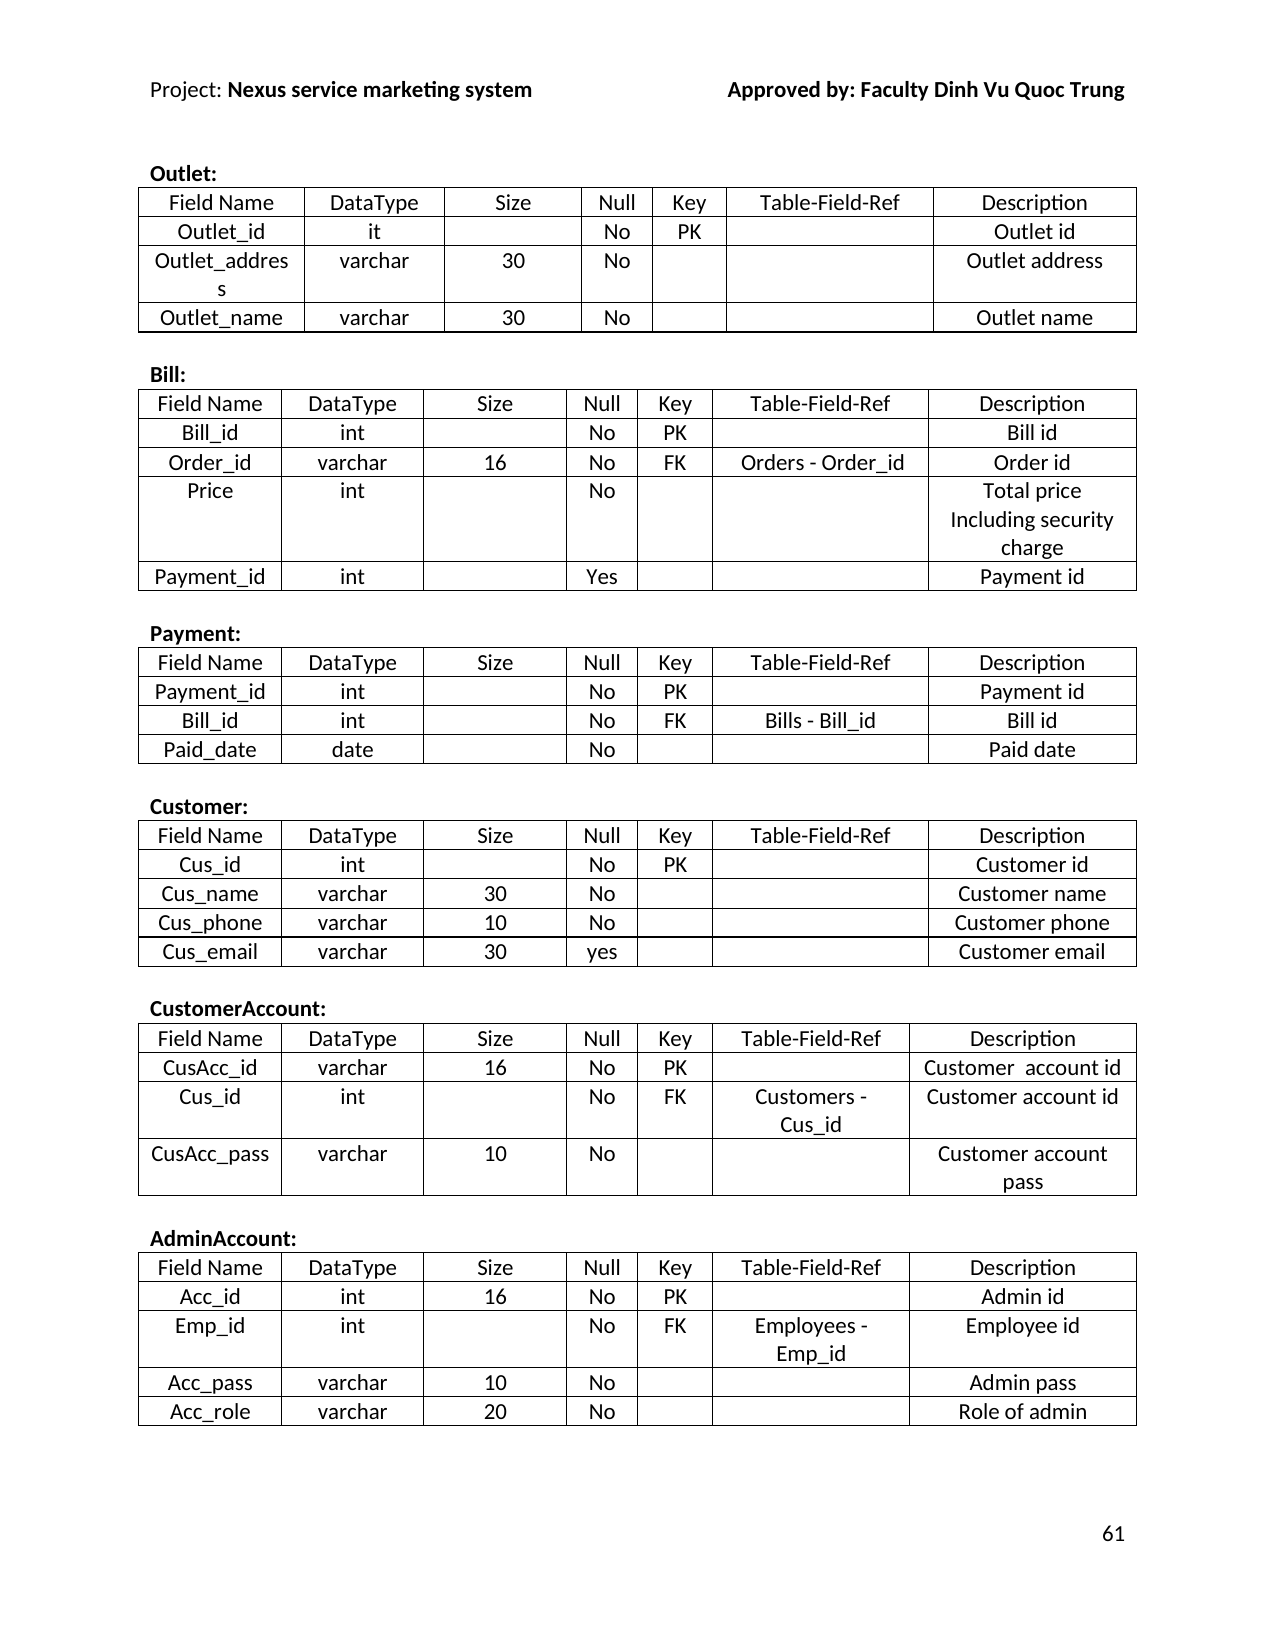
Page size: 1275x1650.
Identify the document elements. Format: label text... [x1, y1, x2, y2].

table_cell Outlet_id [139, 217, 304, 245]
table_cell PK [653, 217, 726, 245]
table_cell 30 [445, 246, 581, 302]
table_header Field Name [139, 1024, 281, 1052]
table_cell No [567, 1082, 637, 1138]
table_cell [638, 879, 712, 907]
table_header DataType [282, 821, 423, 849]
table_cell [713, 938, 928, 966]
table_cell [424, 477, 566, 561]
table_cell Customer name [929, 879, 1136, 907]
table_cell Yes [567, 562, 637, 590]
table_cell Cus_id [139, 1082, 281, 1138]
table_cell Employees - Emp_id [713, 1311, 909, 1367]
table_cell [638, 735, 712, 763]
table_header Description [934, 188, 1136, 216]
table_cell Outlet address [934, 246, 1136, 302]
table_cell 16 [424, 448, 566, 476]
text CustomerAccount: [150, 994, 1125, 1023]
table_cell PK [638, 677, 712, 705]
table_header Table-Field-Ref [713, 1253, 909, 1281]
table_cell Payment_id [139, 677, 281, 705]
table_cell Payment_id [139, 562, 281, 590]
table_cell No [567, 850, 637, 878]
table_header Null [567, 1253, 637, 1281]
table_cell Order_id [139, 448, 281, 476]
table_header DataType [282, 1024, 423, 1052]
table_cell [424, 562, 566, 590]
table_cell Employee id [910, 1311, 1136, 1367]
table_cell [713, 879, 928, 907]
table_cell [727, 303, 933, 331]
table_cell 20 [424, 1397, 566, 1425]
table_cell Bill id [929, 706, 1136, 734]
table_header Table-Field-Ref [713, 390, 928, 417]
table_cell Order id [929, 448, 1136, 476]
text Payment: [150, 619, 1125, 647]
table_cell 30 [445, 303, 581, 331]
table_cell [424, 419, 566, 447]
table_cell PK [638, 1053, 712, 1081]
table_cell [653, 303, 726, 331]
table_header Field Name [139, 1253, 281, 1281]
table_cell Total price Including security charge [929, 477, 1136, 561]
table_cell [653, 246, 726, 302]
table_cell No [582, 217, 652, 245]
table_header Key [638, 821, 712, 849]
table_header Size [424, 648, 566, 676]
table_cell [638, 909, 712, 936]
table_cell varchar [282, 448, 423, 476]
table_cell Paid_date [139, 735, 281, 763]
table_cell PK [638, 850, 712, 878]
table_cell varchar [305, 246, 444, 302]
table_header Description [929, 390, 1136, 417]
table_cell No [567, 448, 637, 476]
table_header Size [424, 390, 566, 417]
table_cell [638, 1368, 712, 1396]
table_header Size [424, 821, 566, 849]
table_header Size [445, 188, 581, 216]
table_cell [727, 217, 933, 245]
table_cell Customer account id [910, 1053, 1136, 1081]
table_cell [713, 677, 928, 705]
table_header Size [424, 1024, 566, 1052]
table_cell FK [638, 1082, 712, 1138]
table_cell 16 [424, 1282, 566, 1310]
table_cell [638, 1397, 712, 1425]
table_cell FK [638, 1311, 712, 1367]
table_cell Cus_name [139, 879, 281, 907]
table_header Null [567, 390, 637, 417]
table_cell [424, 735, 566, 763]
table_cell No [567, 909, 637, 936]
text AdminAccount: [150, 1224, 1125, 1252]
table_cell varchar [305, 303, 444, 331]
table_cell Cus_id [139, 850, 281, 878]
table_cell varchar [282, 1368, 423, 1396]
table_header DataType [282, 648, 423, 676]
table_cell Acc_id [139, 1282, 281, 1310]
table_cell CusAcc_id [139, 1053, 281, 1081]
table_cell [713, 735, 928, 763]
table_header Key [638, 1024, 712, 1052]
table_cell Acc_role [139, 1397, 281, 1425]
table_cell [638, 562, 712, 590]
table_cell date [282, 735, 423, 763]
table_cell 10 [424, 909, 566, 936]
table_cell 16 [424, 1053, 566, 1081]
table_header Field Name [139, 648, 281, 676]
table_cell varchar [282, 1053, 423, 1081]
table_header Key [653, 188, 726, 216]
table_cell Outlet_name [139, 303, 304, 331]
table_cell Payment id [929, 562, 1136, 590]
table_header DataType [282, 1253, 423, 1281]
table_cell Cus_phone [139, 909, 281, 936]
table_cell No [567, 879, 637, 907]
table_cell [638, 477, 712, 561]
table_cell [445, 217, 581, 245]
table_cell Customer account id [910, 1082, 1136, 1138]
table_cell Price [139, 477, 281, 561]
table_cell [713, 1053, 909, 1081]
table_cell varchar [282, 938, 423, 966]
table_header Table-Field-Ref [713, 821, 928, 849]
table_cell Bills - Bill_id [713, 706, 928, 734]
table_cell [424, 1082, 566, 1138]
table_cell Bill_id [139, 706, 281, 734]
table_cell yes [567, 938, 637, 966]
table_cell No [567, 1282, 637, 1310]
table_header Key [638, 648, 712, 676]
table_cell Orders - Order_id [713, 448, 928, 476]
table_cell No [582, 303, 652, 331]
table_cell Role of admin [910, 1397, 1136, 1425]
table_cell 10 [424, 1368, 566, 1396]
table_header Field Name [139, 390, 281, 417]
table_cell int [282, 1282, 423, 1310]
table_header Field Name [139, 821, 281, 849]
table_cell [638, 1139, 712, 1195]
table_header Table-Field-Ref [713, 1024, 909, 1052]
table_cell [638, 938, 712, 966]
table_cell Outlet name [934, 303, 1136, 331]
table_cell int [282, 419, 423, 447]
table_header Null [567, 1024, 637, 1052]
table_cell [424, 706, 566, 734]
table_header Key [638, 390, 712, 417]
table_cell [713, 1368, 909, 1396]
table_header Null [567, 821, 637, 849]
table_cell int [282, 677, 423, 705]
table_cell [713, 419, 928, 447]
table_cell CusAcc_pass [139, 1139, 281, 1195]
table_cell 30 [424, 938, 566, 966]
table_header Description [929, 821, 1136, 849]
table_header Table-Field-Ref [713, 648, 928, 676]
table_cell varchar [282, 909, 423, 936]
table_cell No [567, 1368, 637, 1396]
table_cell [424, 1311, 566, 1367]
table_cell No [567, 677, 637, 705]
table_cell [713, 1282, 909, 1310]
table_header Null [582, 188, 652, 216]
table_cell [424, 850, 566, 878]
table_cell No [567, 735, 637, 763]
table_cell Cus_email [139, 938, 281, 966]
table_cell No [567, 1397, 637, 1425]
table_cell Bill_id [139, 419, 281, 447]
table_header Size [424, 1253, 566, 1281]
table_cell Customer phone [929, 909, 1136, 936]
table_cell it [305, 217, 444, 245]
table_cell [713, 1139, 909, 1195]
table_cell Admin id [910, 1282, 1136, 1310]
table_cell varchar [282, 879, 423, 907]
table_cell [713, 477, 928, 561]
table_cell No [567, 1139, 637, 1195]
table_cell int [282, 477, 423, 561]
table_cell int [282, 1082, 423, 1138]
table_cell [713, 1397, 909, 1425]
table_cell No [567, 706, 637, 734]
table_cell No [567, 1053, 637, 1081]
table_header Table-Field-Ref [727, 188, 933, 216]
table_cell Payment id [929, 677, 1136, 705]
text Outlet: [150, 159, 1125, 187]
table_header DataType [282, 390, 423, 417]
table_cell [727, 246, 933, 302]
text Bill: [150, 360, 1125, 388]
table_cell PK [638, 419, 712, 447]
table_cell int [282, 1311, 423, 1367]
table_header Null [567, 648, 637, 676]
table_cell [424, 677, 566, 705]
table_cell Admin pass [910, 1368, 1136, 1396]
table_header Key [638, 1253, 712, 1281]
table_cell Bill id [929, 419, 1136, 447]
table_cell PK [638, 1282, 712, 1310]
table_cell No [567, 477, 637, 561]
table_header DataType [305, 188, 444, 216]
table_cell varchar [282, 1139, 423, 1195]
table_cell Emp_id [139, 1311, 281, 1367]
table_cell No [567, 419, 637, 447]
table_header Description [910, 1024, 1136, 1052]
table_cell int [282, 562, 423, 590]
text Customer: [150, 792, 1125, 820]
table_cell [713, 850, 928, 878]
table_cell Paid date [929, 735, 1136, 763]
table_cell Customers - Cus_id [713, 1082, 909, 1138]
table_cell Acc_pass [139, 1368, 281, 1396]
table_cell Outlet_address [139, 246, 304, 302]
table_cell [713, 562, 928, 590]
table_cell Customer account pass [910, 1139, 1136, 1195]
table_cell 10 [424, 1139, 566, 1195]
table_header Description [929, 648, 1136, 676]
table_cell Customer id [929, 850, 1136, 878]
table_cell FK [638, 448, 712, 476]
table_cell Customer email [929, 938, 1136, 966]
table_cell FK [638, 706, 712, 734]
table_header Description [910, 1253, 1136, 1281]
table_cell [713, 909, 928, 936]
table_cell No [582, 246, 652, 302]
table_cell int [282, 850, 423, 878]
table_header Field Name [139, 188, 304, 216]
table_cell varchar [282, 1397, 423, 1425]
table_cell No [567, 1311, 637, 1367]
table_cell 30 [424, 879, 566, 907]
table_cell int [282, 706, 423, 734]
table_cell Outlet id [934, 217, 1136, 245]
